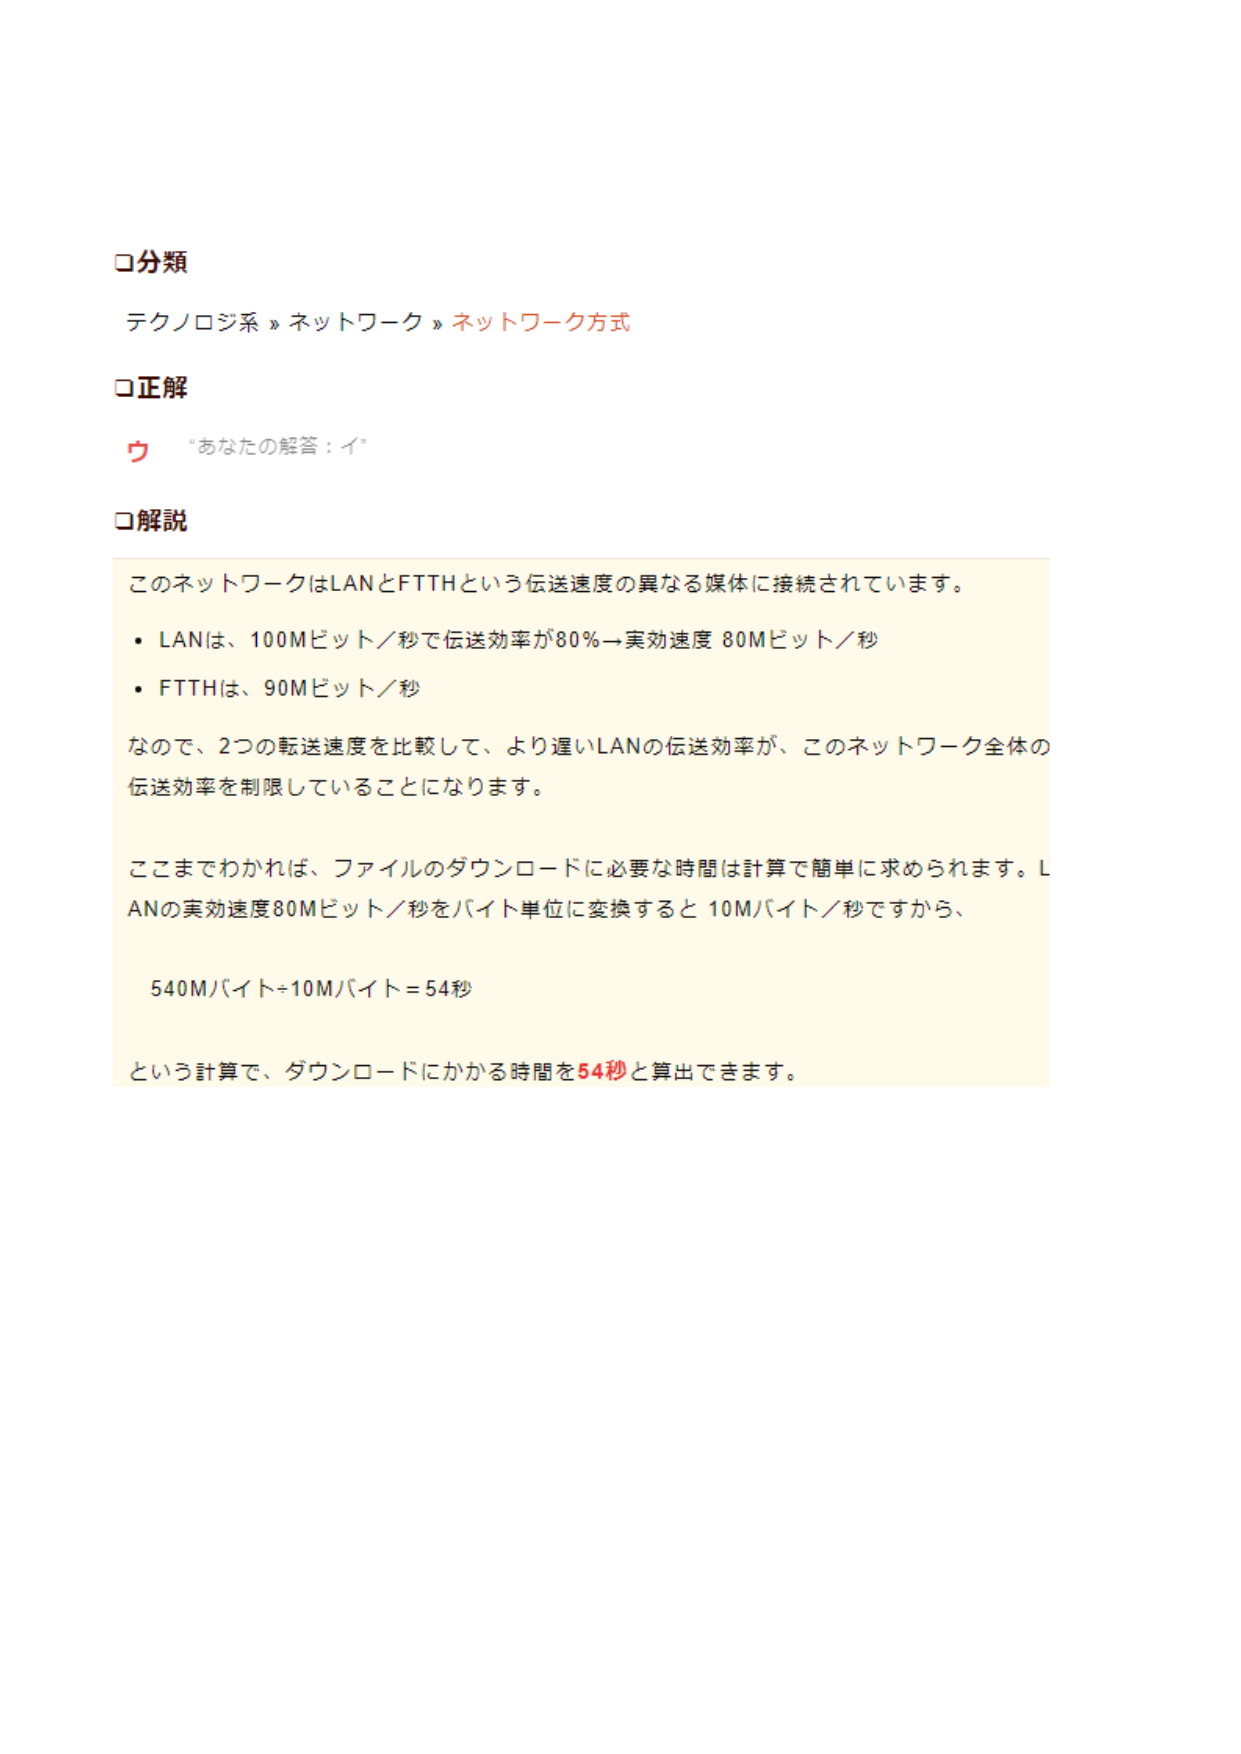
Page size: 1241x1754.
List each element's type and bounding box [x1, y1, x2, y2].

picture [112, 239, 1050, 1087]
